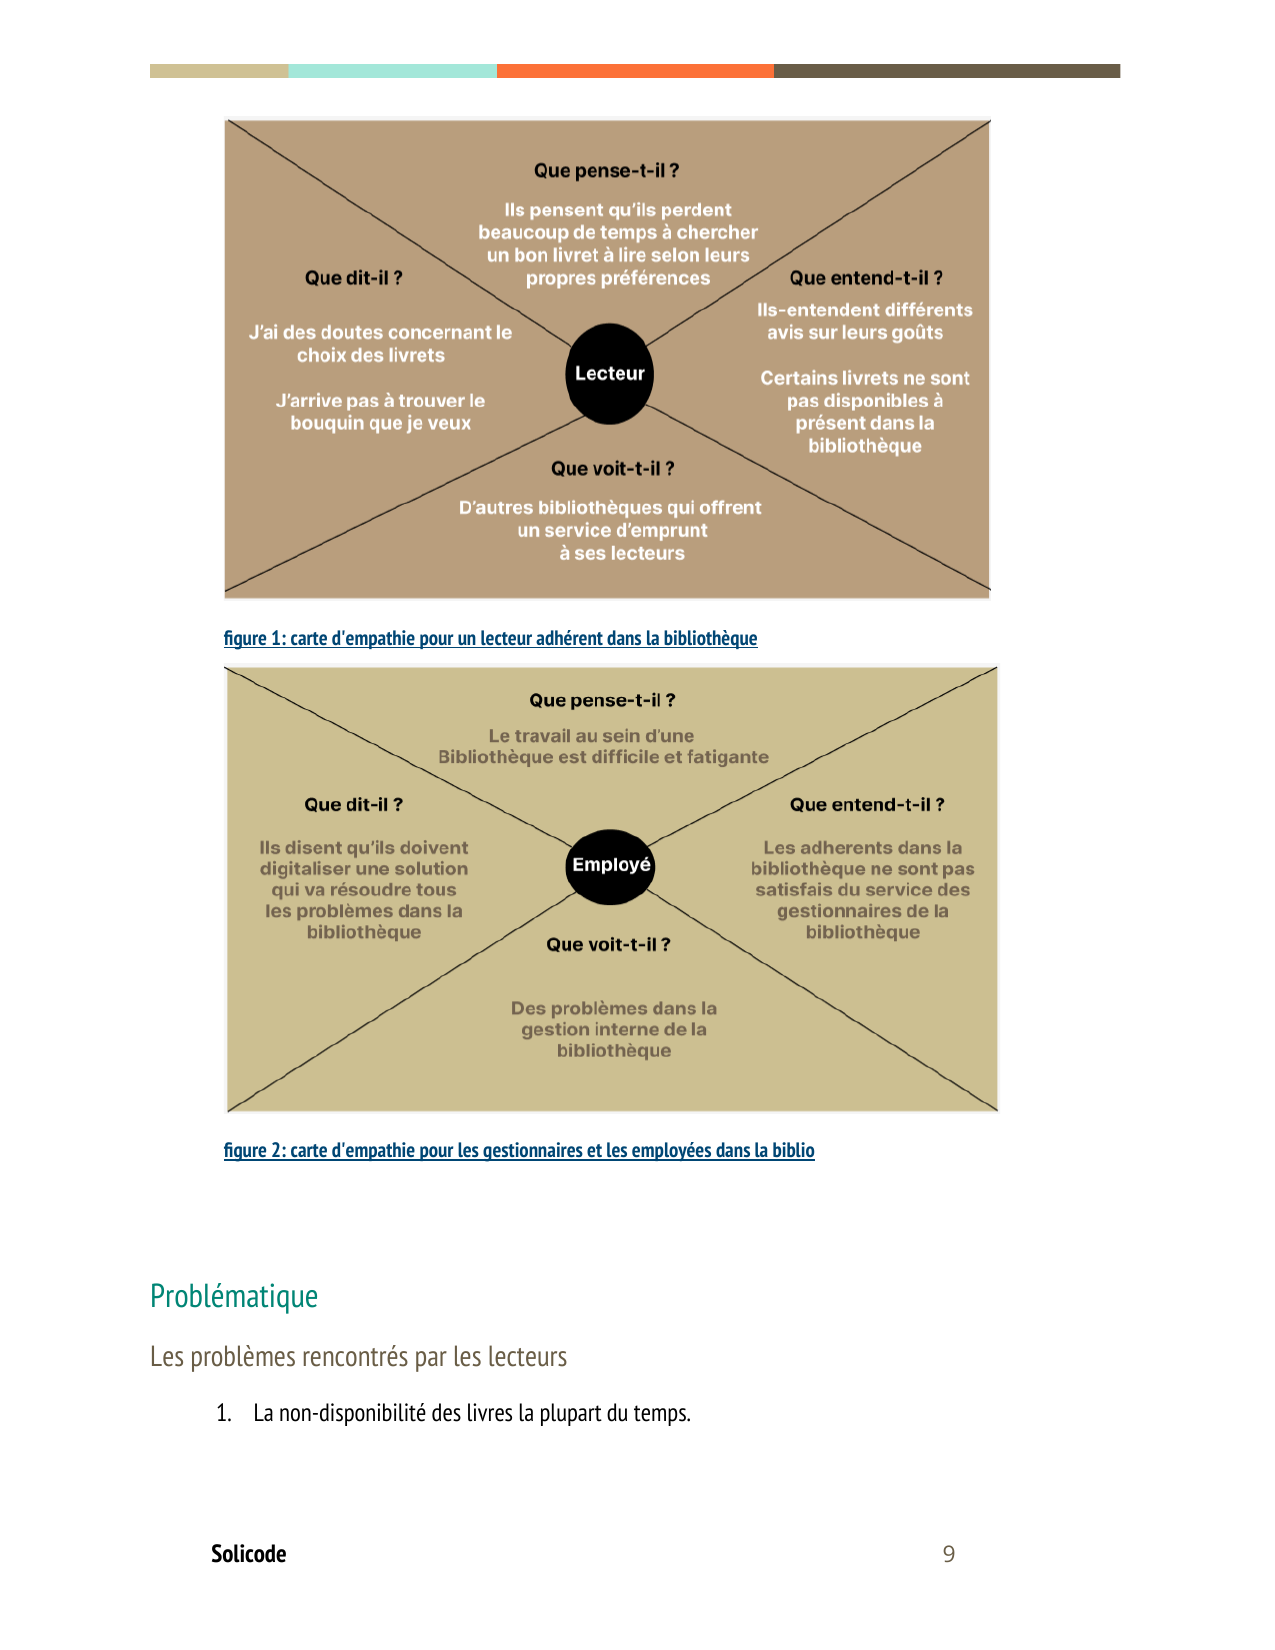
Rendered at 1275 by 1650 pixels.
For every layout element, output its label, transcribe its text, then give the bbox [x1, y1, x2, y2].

list La non-disponibilité des livres la plupart du temps. [216, 1396, 1169, 1428]
subtitle figure 1: carte d'empathie pour un lecteur adhérent dans la bibliothèque [224, 624, 1169, 651]
picture [223, 663, 1001, 1114]
subtitle Les problèmes rencontrés par les lecteurs [150, 1337, 1169, 1375]
picture [223, 116, 991, 601]
picture [150, 64, 1121, 78]
subtitle Problématique [150, 1273, 1169, 1316]
subtitle figure 2: carte d'empathie pour les gestionnaires et les employées dans la biblio [224, 1136, 1169, 1163]
